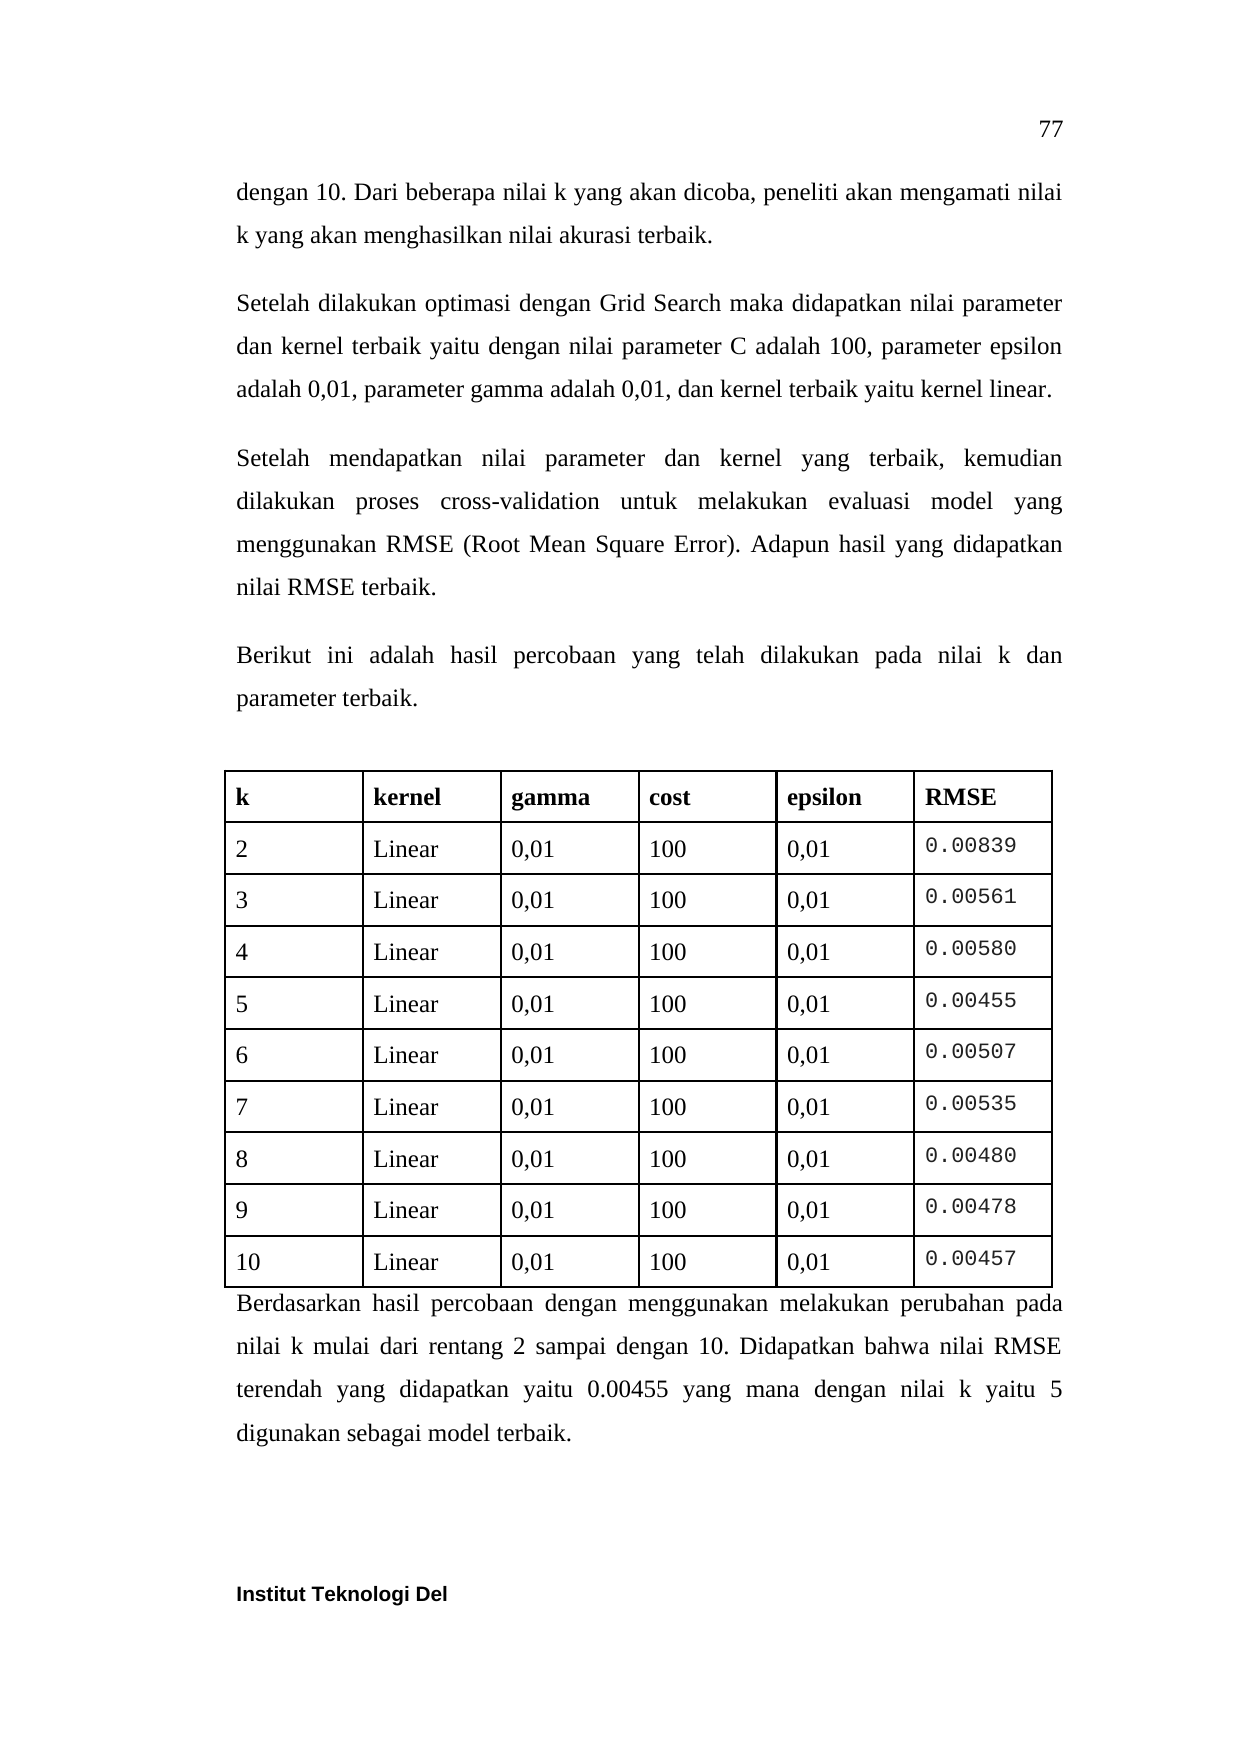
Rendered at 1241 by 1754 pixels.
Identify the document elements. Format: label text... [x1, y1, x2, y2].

table_cell 0.00457 [915, 1237, 1051, 1286]
table_cell 0.00839 [915, 823, 1051, 873]
table_cell 0,01 [778, 1133, 913, 1183]
table_cell 10 [226, 1237, 362, 1286]
table_cell Linear [364, 1030, 500, 1079]
table_cell 100 [640, 1082, 775, 1131]
table_cell 0.00561 [915, 875, 1051, 924]
table_cell 0,01 [778, 1082, 913, 1131]
table_cell Linear [364, 1237, 500, 1286]
table_header kernel [364, 772, 500, 821]
table_cell 0,01 [778, 875, 913, 924]
table_cell 0.00580 [915, 927, 1051, 976]
table_cell Linear [364, 1133, 500, 1183]
table_cell 0.00535 [915, 1082, 1051, 1131]
table_cell 0.00480 [915, 1133, 1051, 1183]
table_cell 0,01 [502, 1185, 638, 1234]
table_cell 0,01 [778, 1237, 913, 1286]
table_header epsilon [778, 772, 913, 821]
table_cell 0,01 [502, 978, 638, 1028]
table_cell 100 [640, 875, 775, 924]
table_cell 2 [226, 823, 362, 873]
table_cell 3 [226, 875, 362, 924]
table_cell Linear [364, 875, 500, 924]
table_cell Linear [364, 1082, 500, 1131]
table_cell 100 [640, 1237, 775, 1286]
table_cell 0,01 [778, 1030, 913, 1079]
table_cell 100 [640, 1133, 775, 1183]
table_cell 100 [640, 978, 775, 1028]
table_cell 0,01 [502, 1133, 638, 1183]
table_header cost [640, 772, 775, 821]
table_header k [226, 772, 362, 821]
table_cell Linear [364, 927, 500, 976]
table_cell 0,01 [778, 823, 913, 873]
text Berdasarkan hasil percobaan dengan menggunakan melakukan perubahan pada nilai k mulai dari rentang 2 sampai dengan 10. Didapatkan bahwa nilai RMSE terendah yang didapatkan yaitu 0.00455 yang mana dengan nilai k yaitu 5 digunakan sebagai model terbaik. [236, 1288, 1063, 1446]
table_cell 6 [226, 1030, 362, 1079]
text Setelah dilakukan optimasi dengan Grid Search maka didapatkan nilai parameter dan kernel terbaik yaitu dengan nilai parameter C adalah 100, parameter epsilon adalah 0,01, parameter gamma adalah 0,01, dan kernel terbaik yaitu kernel linear. [236, 288, 1063, 403]
table_cell 7 [226, 1082, 362, 1131]
table_cell 9 [226, 1185, 362, 1234]
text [236, 177, 1063, 249]
table_cell 0,01 [502, 875, 638, 924]
table_header RMSE [915, 772, 1051, 821]
table_cell 0,01 [778, 1185, 913, 1234]
text Setelah mendapatkan nilai parameter dan kernel yang terbaik, kemudian dilakukan proses cross-validation untuk melakukan evaluasi model yang menggunakan RMSE (Root Mean Square Error). Adapun hasil yang didapatkan nilai RMSE terbaik. [236, 443, 1063, 601]
table_cell 0,01 [502, 823, 638, 873]
table_cell 5 [226, 978, 362, 1028]
table_cell 100 [640, 1185, 775, 1234]
table_cell Linear [364, 1185, 500, 1234]
table_cell 100 [640, 927, 775, 976]
table_cell 0.00507 [915, 1030, 1051, 1079]
table_cell 0,01 [778, 927, 913, 976]
table_cell 0,01 [502, 1082, 638, 1131]
table_cell 0,01 [502, 1030, 638, 1079]
table_cell 0,01 [502, 927, 638, 976]
text Berikut ini adalah hasil percobaan yang telah dilakukan pada nilai k dan parameter terbaik. [236, 640, 1063, 712]
table_cell 0,01 [502, 1237, 638, 1286]
table_cell Linear [364, 823, 500, 873]
table_cell 0.00478 [915, 1185, 1051, 1234]
table_cell Linear [364, 978, 500, 1028]
table_cell 4 [226, 927, 362, 976]
table_cell 100 [640, 1030, 775, 1079]
table_cell 100 [640, 823, 775, 873]
table_cell 0,01 [778, 978, 913, 1028]
table_cell 8 [226, 1133, 362, 1183]
table_cell 0.00455 [915, 978, 1051, 1028]
table_header gamma [502, 772, 638, 821]
